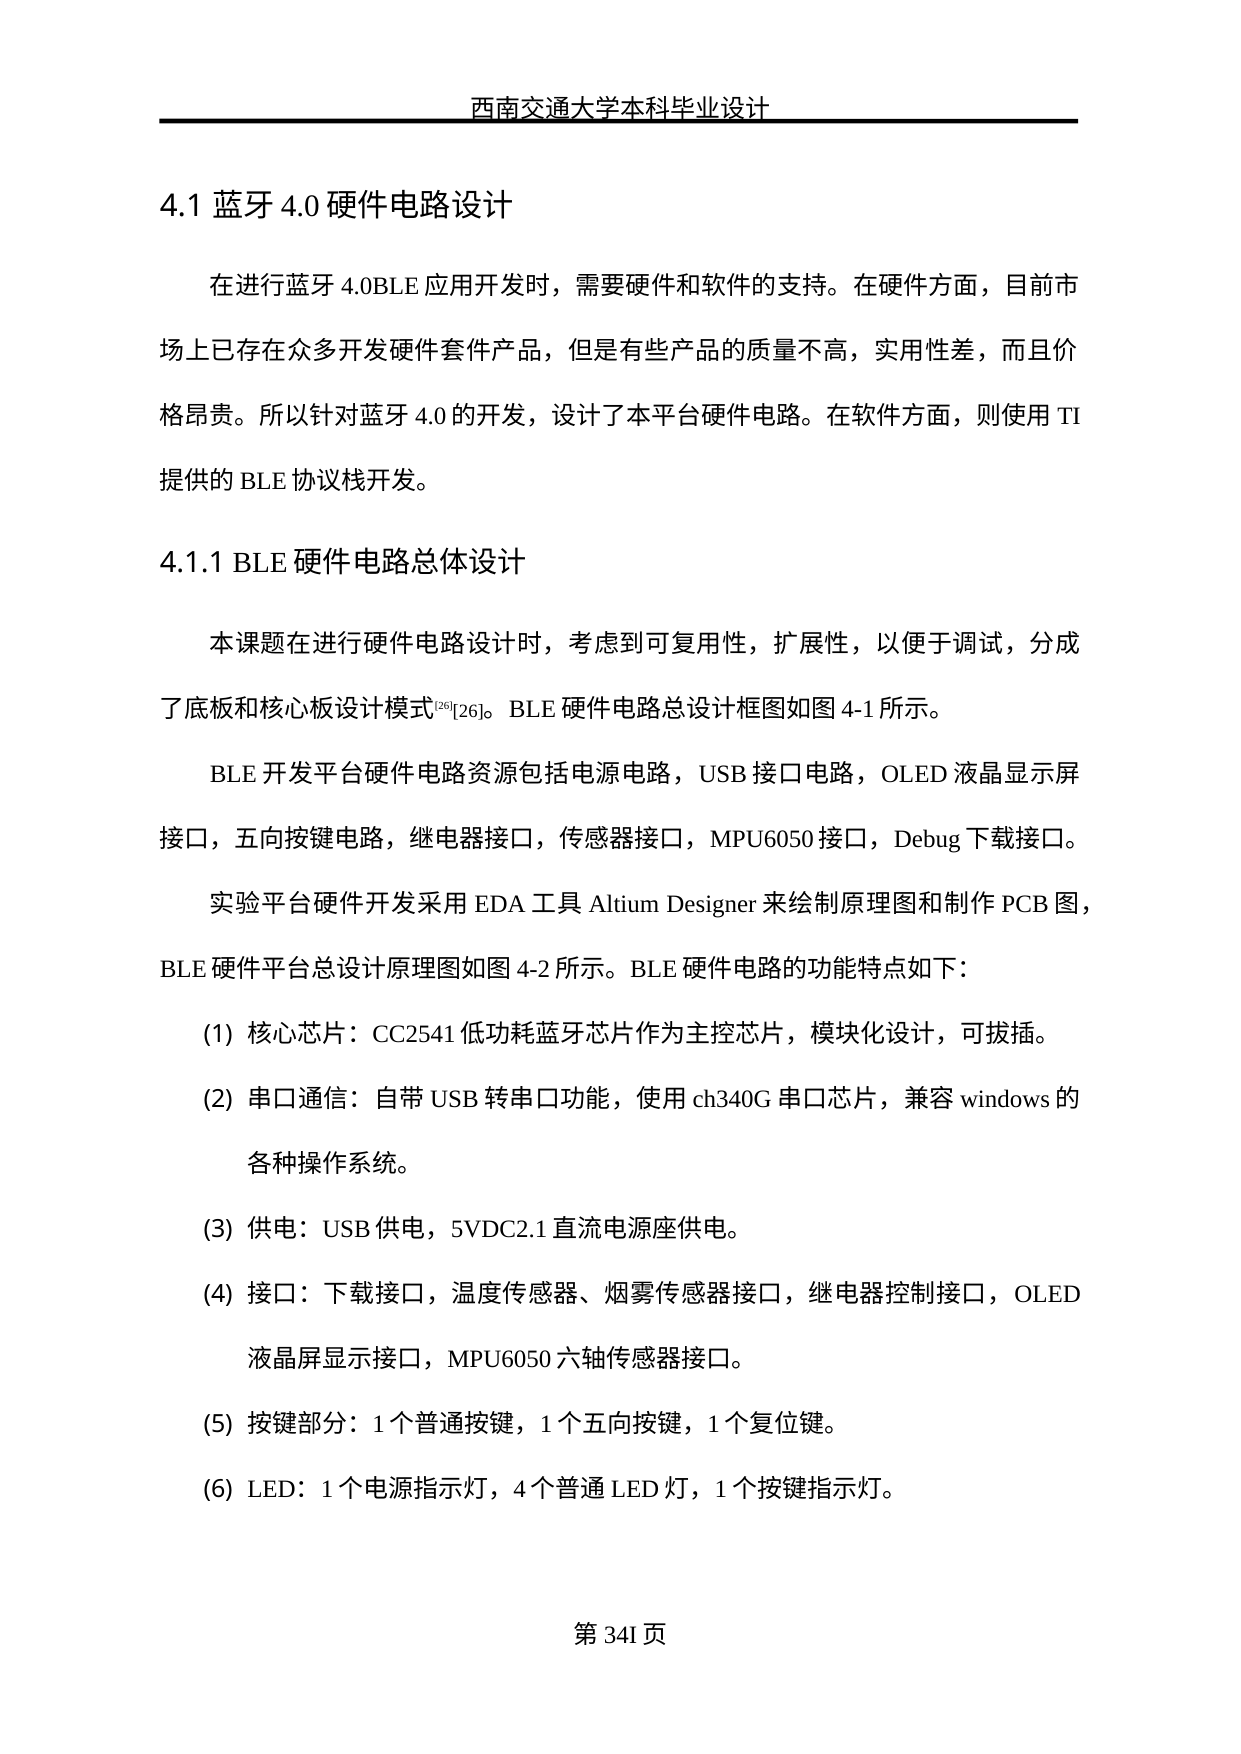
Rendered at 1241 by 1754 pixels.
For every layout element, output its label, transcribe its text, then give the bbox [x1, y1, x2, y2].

text 在进行蓝牙4.0BLE应用开发时，需要硬件和软件的支持。在硬件方面，目前市场上已存在众多开发硬件套件产品，但是有些产品的质量不高，实用性差，而且价格昂贵。所以针对蓝牙4.0的开发，设计了本平台硬件电路。在软件方面，则使用TI提供的BLE协议栈开发。 [159, 251, 1081, 511]
text 4.1 蓝牙4.0硬件电路设计 [159, 170, 1081, 235]
list LED：1个电源指示灯，4个普通LED灯，1个按键指示灯。 [203, 1454, 1081, 1519]
text BLE开发平台硬件电路资源包括电源电路，USB接口电路，OLED液晶显示屏接口，五向按键电路，继电器接口，传感器接口，MPU6050接口，Debug下载接口。 [159, 739, 1081, 869]
list 按键部分：1个普通按键，1个五向按键，1个复位键。 [203, 1389, 1081, 1454]
list 核心芯片：CC2541低功耗蓝牙芯片作为主控芯片，模块化设计，可拔插。 [203, 999, 1081, 1064]
list 供电：USB供电，5VDC2.1直流电源座供电。 [203, 1194, 1081, 1259]
list 接口：下载接口，温度传感器、烟雾传感器接口，继电器控制接口，OLED液晶屏显示接口，MPU6050六轴传感器接口。 [203, 1259, 1081, 1389]
text 实验平台硬件开发采用EDA工具Altium Designer来绘制原理图和制作PCB图，BLE硬件平台总设计原理图如图4-2所示。BLE硬件电路的功能特点如下： [159, 869, 1081, 999]
text 4.1.1 BLE硬件电路总体设计 [159, 527, 1081, 592]
list 串口通信：自带USB转串口功能，使用ch340G串口芯片，兼容windows的各种操作系统。 [203, 1064, 1081, 1194]
text 本课题在进行硬件电路设计时，考虑到可复用性，扩展性，以便于调试，分成了底板和核心板设计模式[26]。BLE硬件电路总设计框图如图4-1所示。 [159, 609, 1081, 739]
